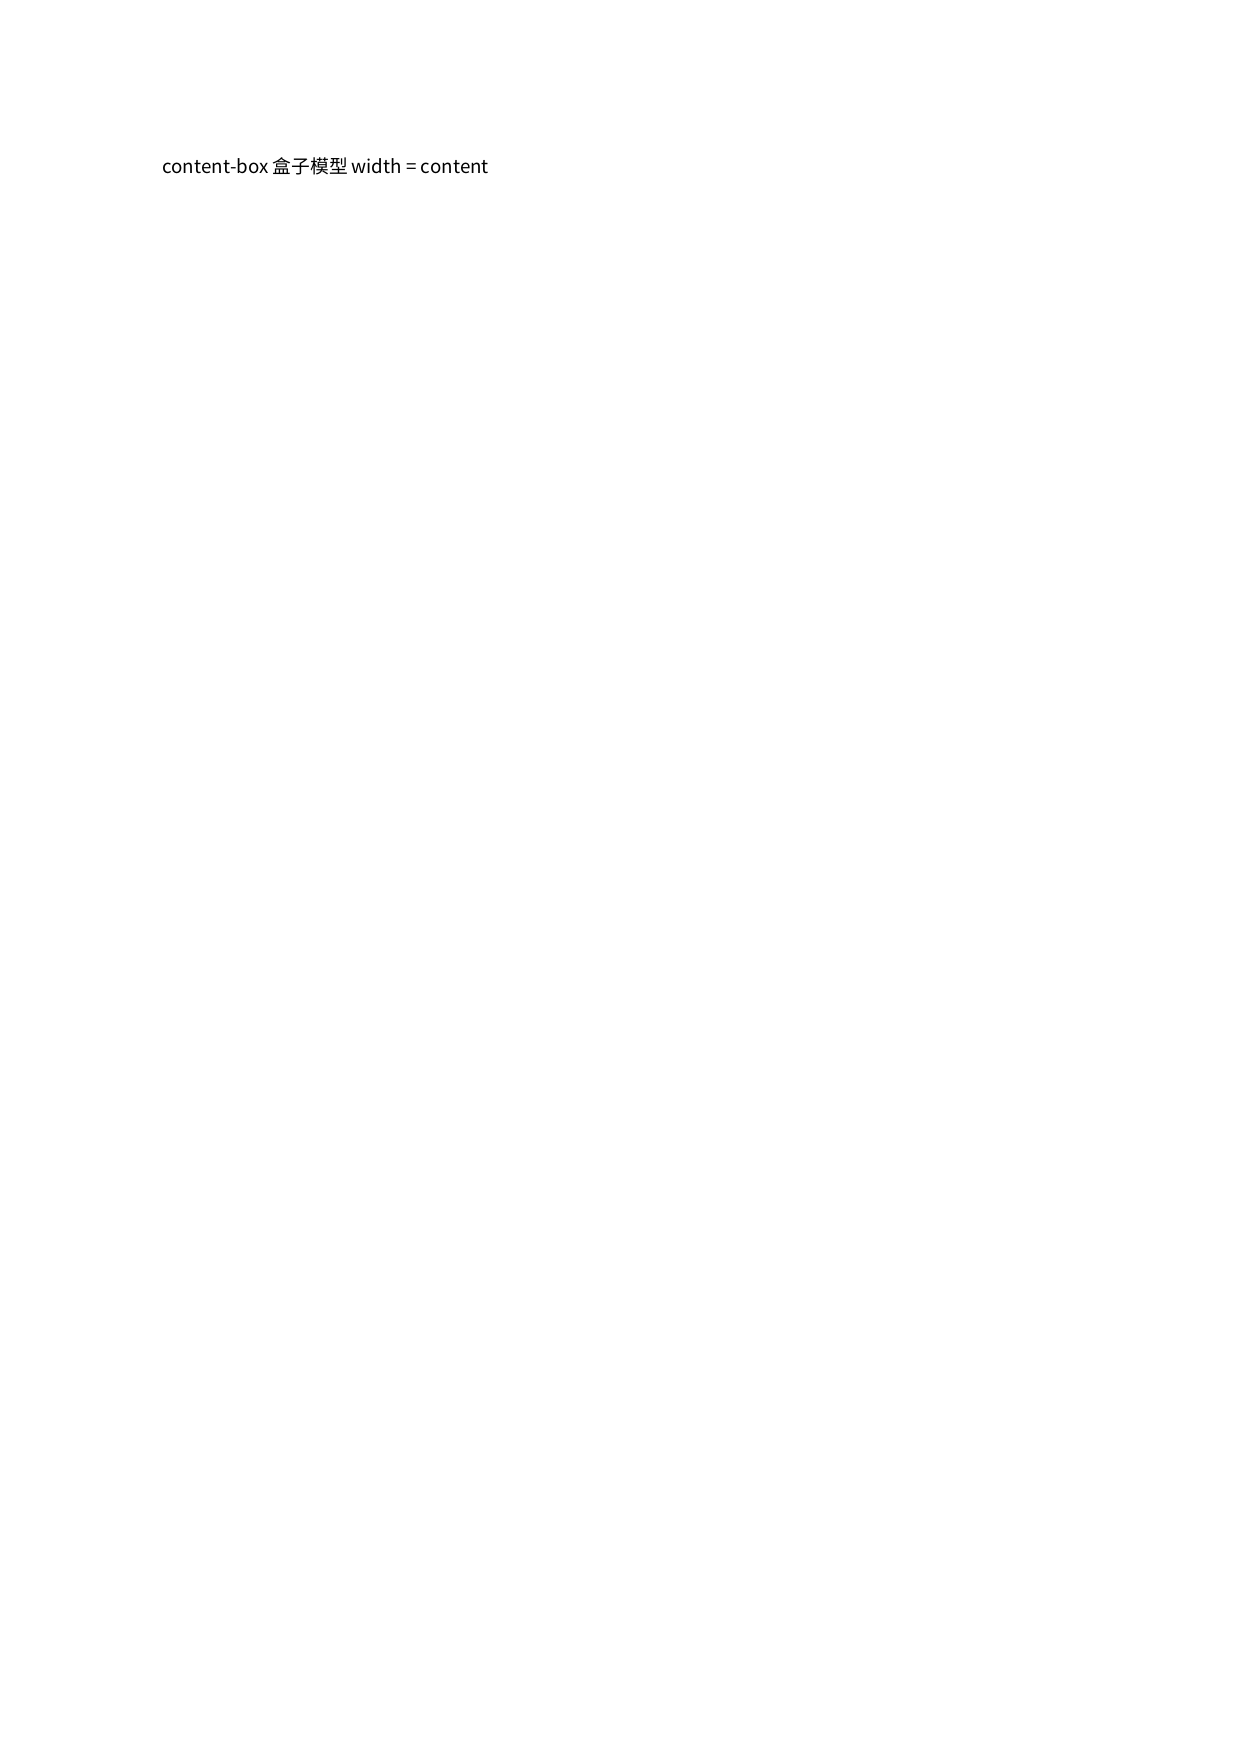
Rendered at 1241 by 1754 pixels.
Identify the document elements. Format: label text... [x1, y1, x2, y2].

text content-box盒子模型width = content [153, 151, 1158, 181]
